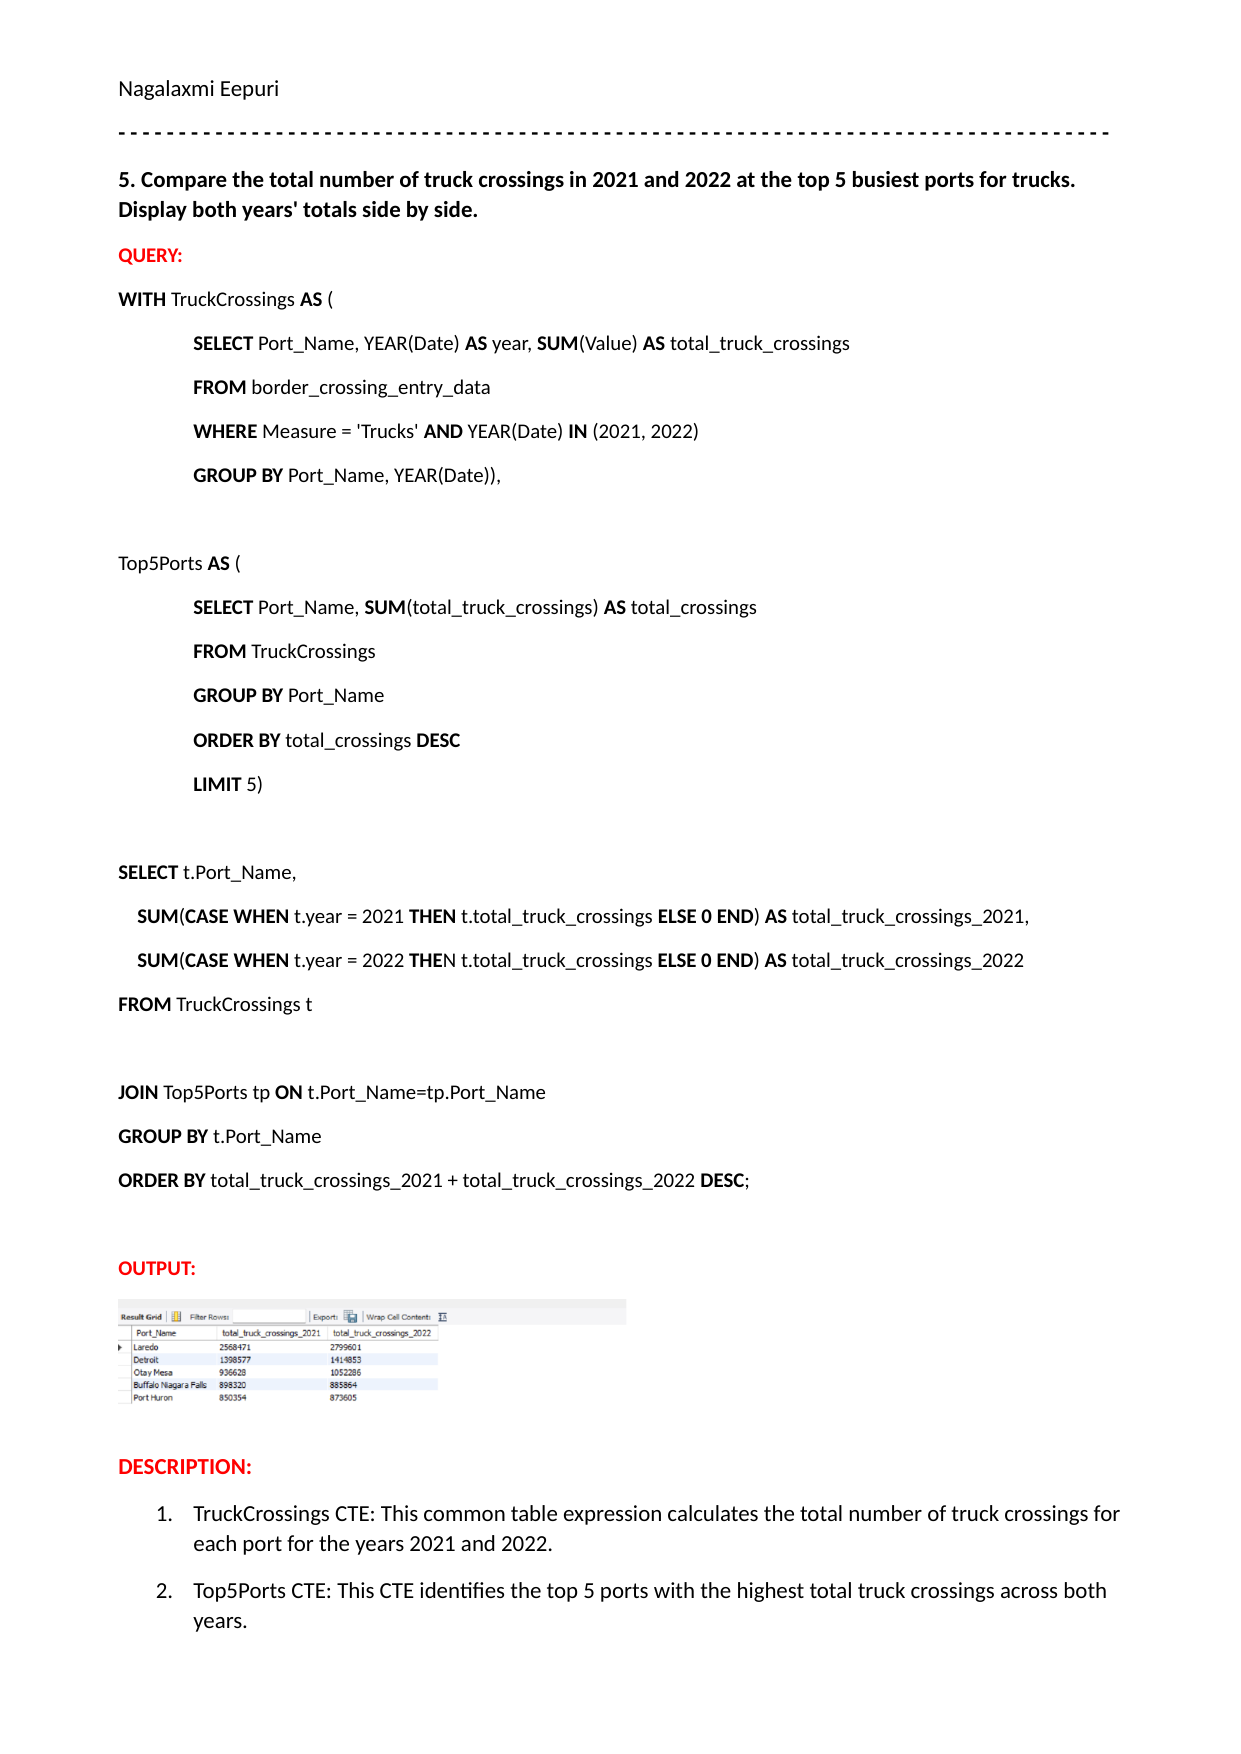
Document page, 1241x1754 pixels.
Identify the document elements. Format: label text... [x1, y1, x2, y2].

text - - - - - - - - - - - - - - - - - - - - - - - - - - - - - - - - - - - - - - - - - - - - - - - - - - - - - - - - - - - - - - - - - - - - - - - - - - - - - - - - - - [118, 118, 1122, 146]
text Top5Ports AS ( [118, 551, 1122, 576]
text SELECT Port_Name, SUM(total_truck_crossings) AS total_crossings [118, 594, 1122, 620]
text WITH TruckCrossings AS ( [118, 286, 1122, 312]
text DESCRIPTION: [118, 1452, 1122, 1481]
text 5. Compare the total number of truck crossings in 2021 and 2022 at the top 5 busiest ports for trucks. Display both years' totals side by side. [118, 165, 1122, 223]
text SELECT t.Port_Name, [118, 859, 1122, 884]
list Top5Ports CTE: This CTE identifies the top 5 ports with the highest total truck crossings across both years. [156, 1576, 1122, 1635]
text GROUP BY Port_Name, YEAR(Date)), [118, 462, 1122, 488]
text GROUP BY t.Port_Name [118, 1123, 1122, 1149]
text OUTPUT: [118, 1256, 1122, 1281]
text ORDER BY total_truck_crossings_2021 + total_truck_crossings_2022 DESC; [118, 1167, 1122, 1193]
text SELECT Port_Name, YEAR(Date) AS year, SUM(Value) AS total_truck_crossings [118, 330, 1122, 356]
text FROM TruckCrossings t [118, 991, 1122, 1017]
text JOIN Top5Ports tp ON t.Port_Name=tp.Port_Name [118, 1079, 1122, 1105]
text GROUP BY Port_Name [118, 683, 1122, 708]
text SUM(CASE WHEN t.year = 2022 THEN t.total_truck_crossings ELSE 0 END) AS total_truck_crossings_2022 [118, 947, 1122, 972]
text LIMIT 5) [118, 771, 1122, 796]
list TruckCrossings CTE: This common table expression calculates the total number of truck crossings for each port for the years 2021 and 2022. [156, 1499, 1122, 1558]
text WHERE Measure = 'Trucks' AND YEAR(Date) IN (2021, 2022) [118, 418, 1122, 444]
text FROM TruckCrossings [118, 639, 1122, 664]
picture [118, 1299, 627, 1434]
text SUM(CASE WHEN t.year = 2021 THEN t.total_truck_crossings ELSE 0 END) AS total_truck_crossings_2021, [118, 903, 1122, 928]
text ORDER BY total_crossings DESC [118, 727, 1122, 752]
text FROM border_crossing_entry_data [118, 374, 1122, 400]
text QUERY: [118, 242, 1122, 267]
